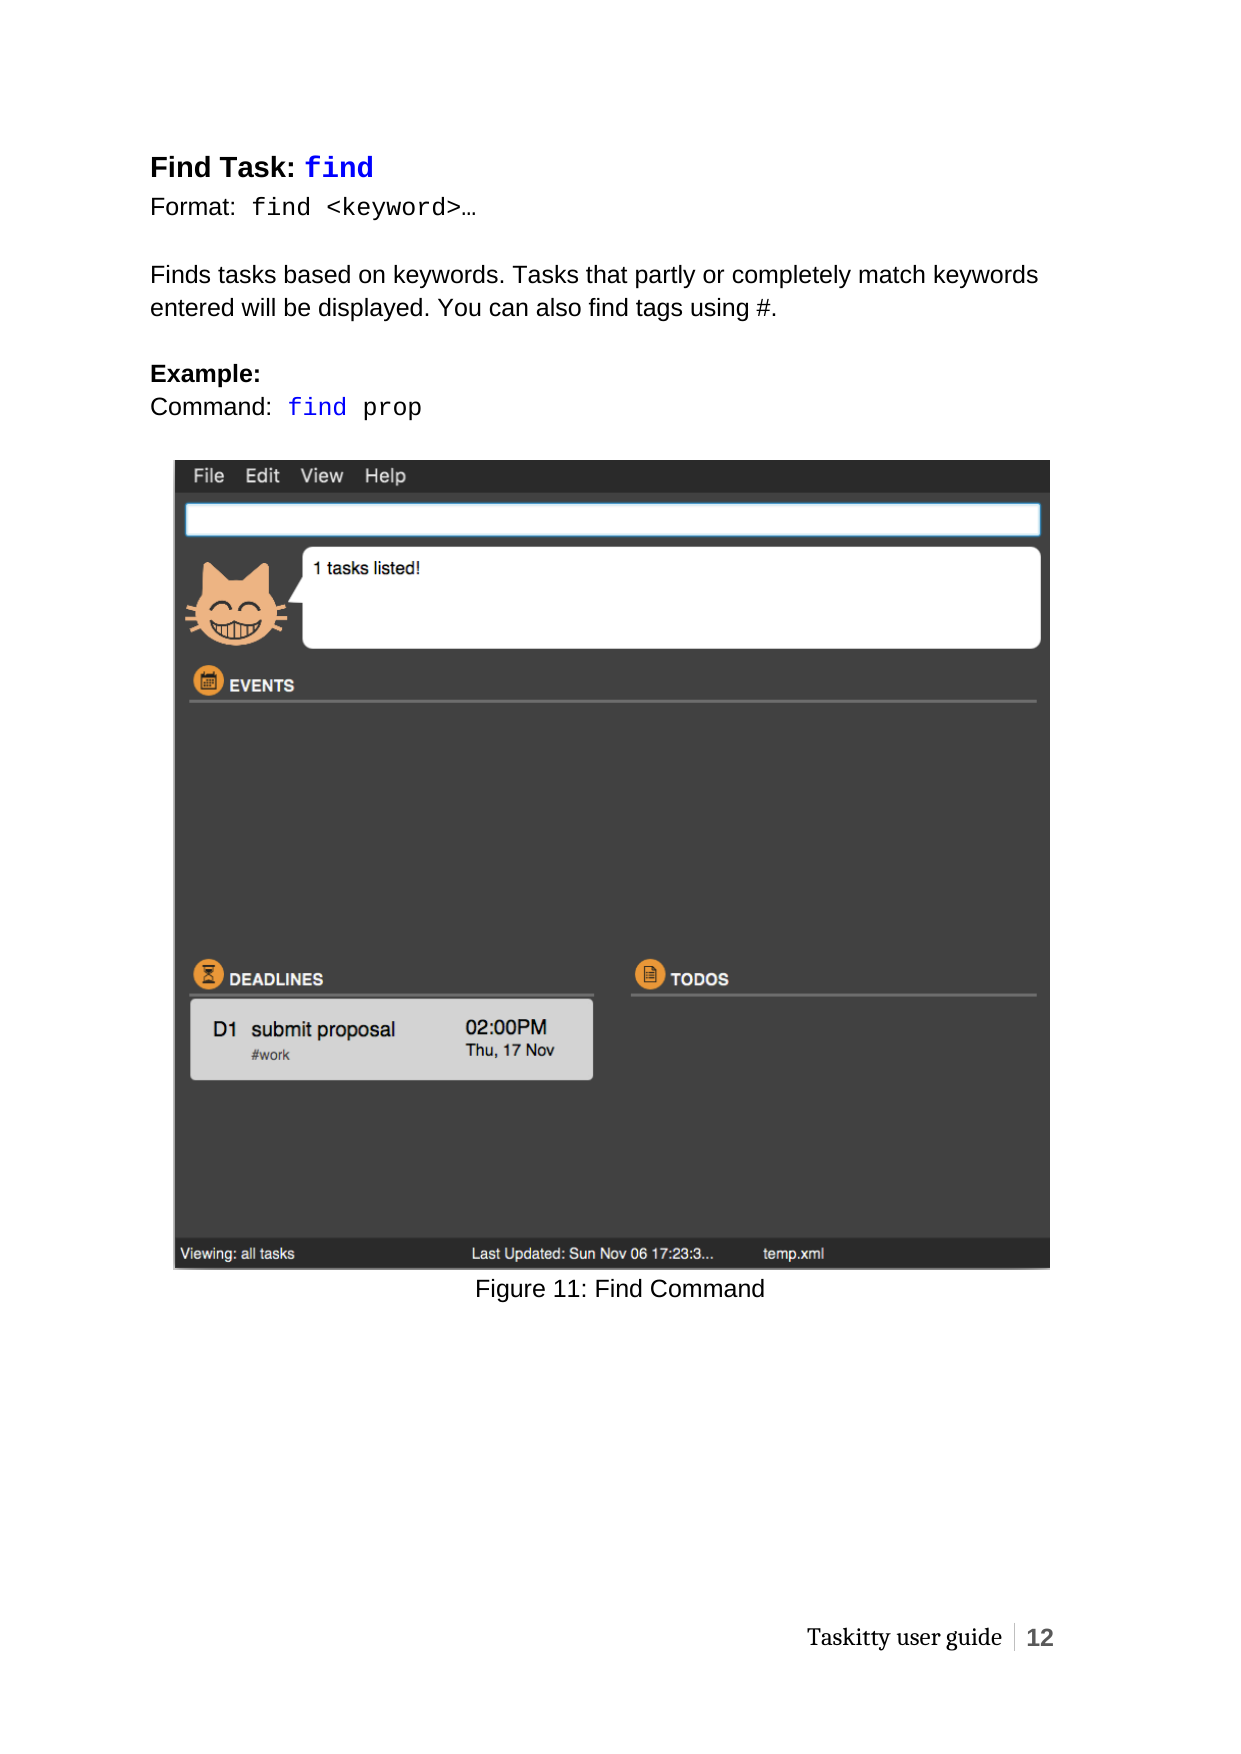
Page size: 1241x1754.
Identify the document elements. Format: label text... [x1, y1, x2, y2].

text Format: find <keyword>… [150, 192, 1090, 222]
text Command: find prop [150, 392, 1090, 423]
picture [173, 460, 1050, 1270]
text Figure 11: Find Command [150, 1274, 1090, 1303]
text Finds tasks based on keywords. Tasks that partly or completely match keywords entered will be displayed. You can also find tags using #. [150, 260, 1090, 322]
text Find Task: find [150, 150, 1090, 186]
text Example: [150, 359, 1090, 388]
